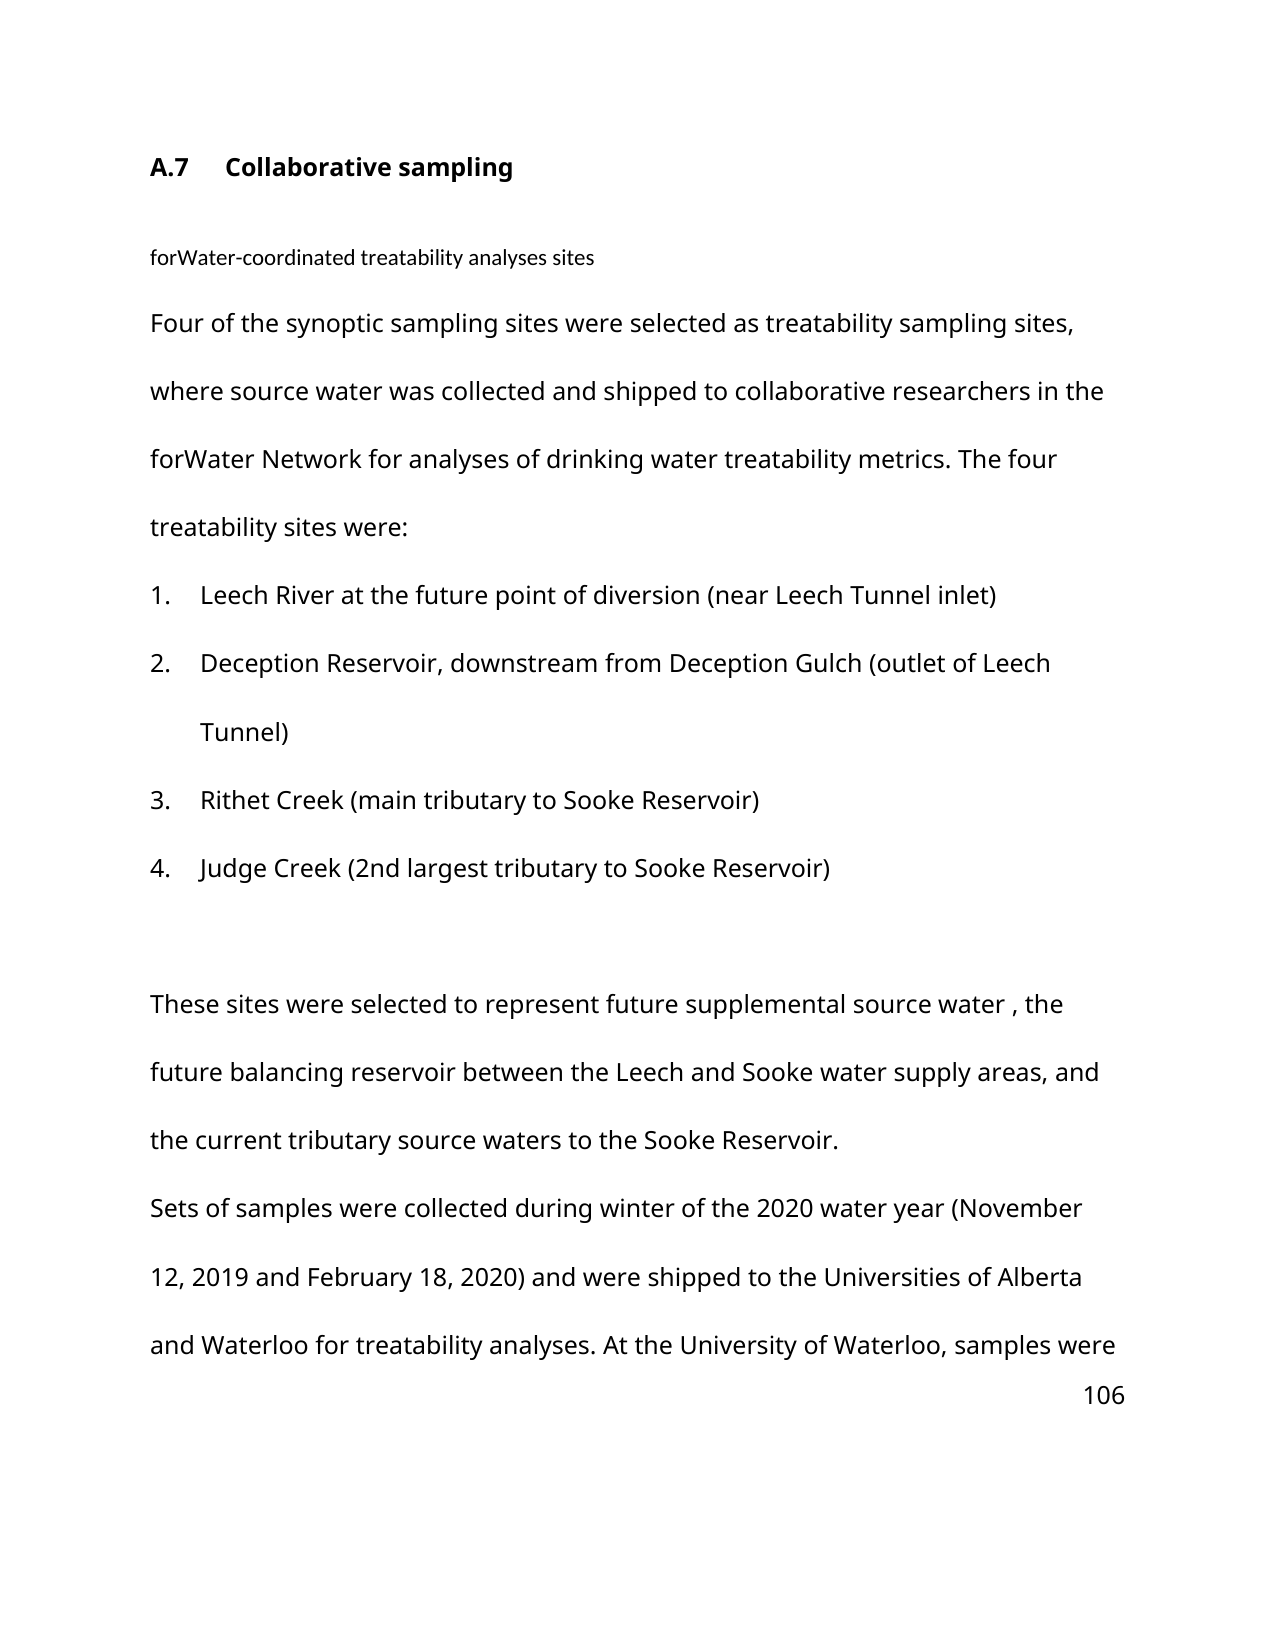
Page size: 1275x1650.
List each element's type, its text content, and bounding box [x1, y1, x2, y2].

text Four of the synoptic sampling sites were selected as treatability sampling sites, where source water was collected and shipped to collaborative researchers in the forWater Network for analyses of drinking water treatability metrics. The four treatability sites were: [150, 305, 1125, 544]
text These sites were selected to represent future supplemental source water , the future balancing reservoir between the Leech and Sooke water supply areas, and the current tributary source waters to the Sooke Reservoir. [150, 987, 1125, 1157]
list Leech River at the future point of diversion (near Leech Tunnel inlet) [150, 578, 1125, 612]
list Judge Creek (2nd largest tributary to Sooke Reservoir) [150, 850, 1125, 884]
subtitle forWater-coordinated treatability analyses sites [150, 243, 1125, 271]
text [150, 1191, 1125, 1361]
list Deception Reservoir, downstream from Deception Gulch (outlet of Leech Tunnel) [150, 646, 1125, 748]
list Rithet Creek (main tributary to Sooke Reservoir) [150, 782, 1125, 816]
subtitle Collaborative sampling [150, 150, 1125, 184]
